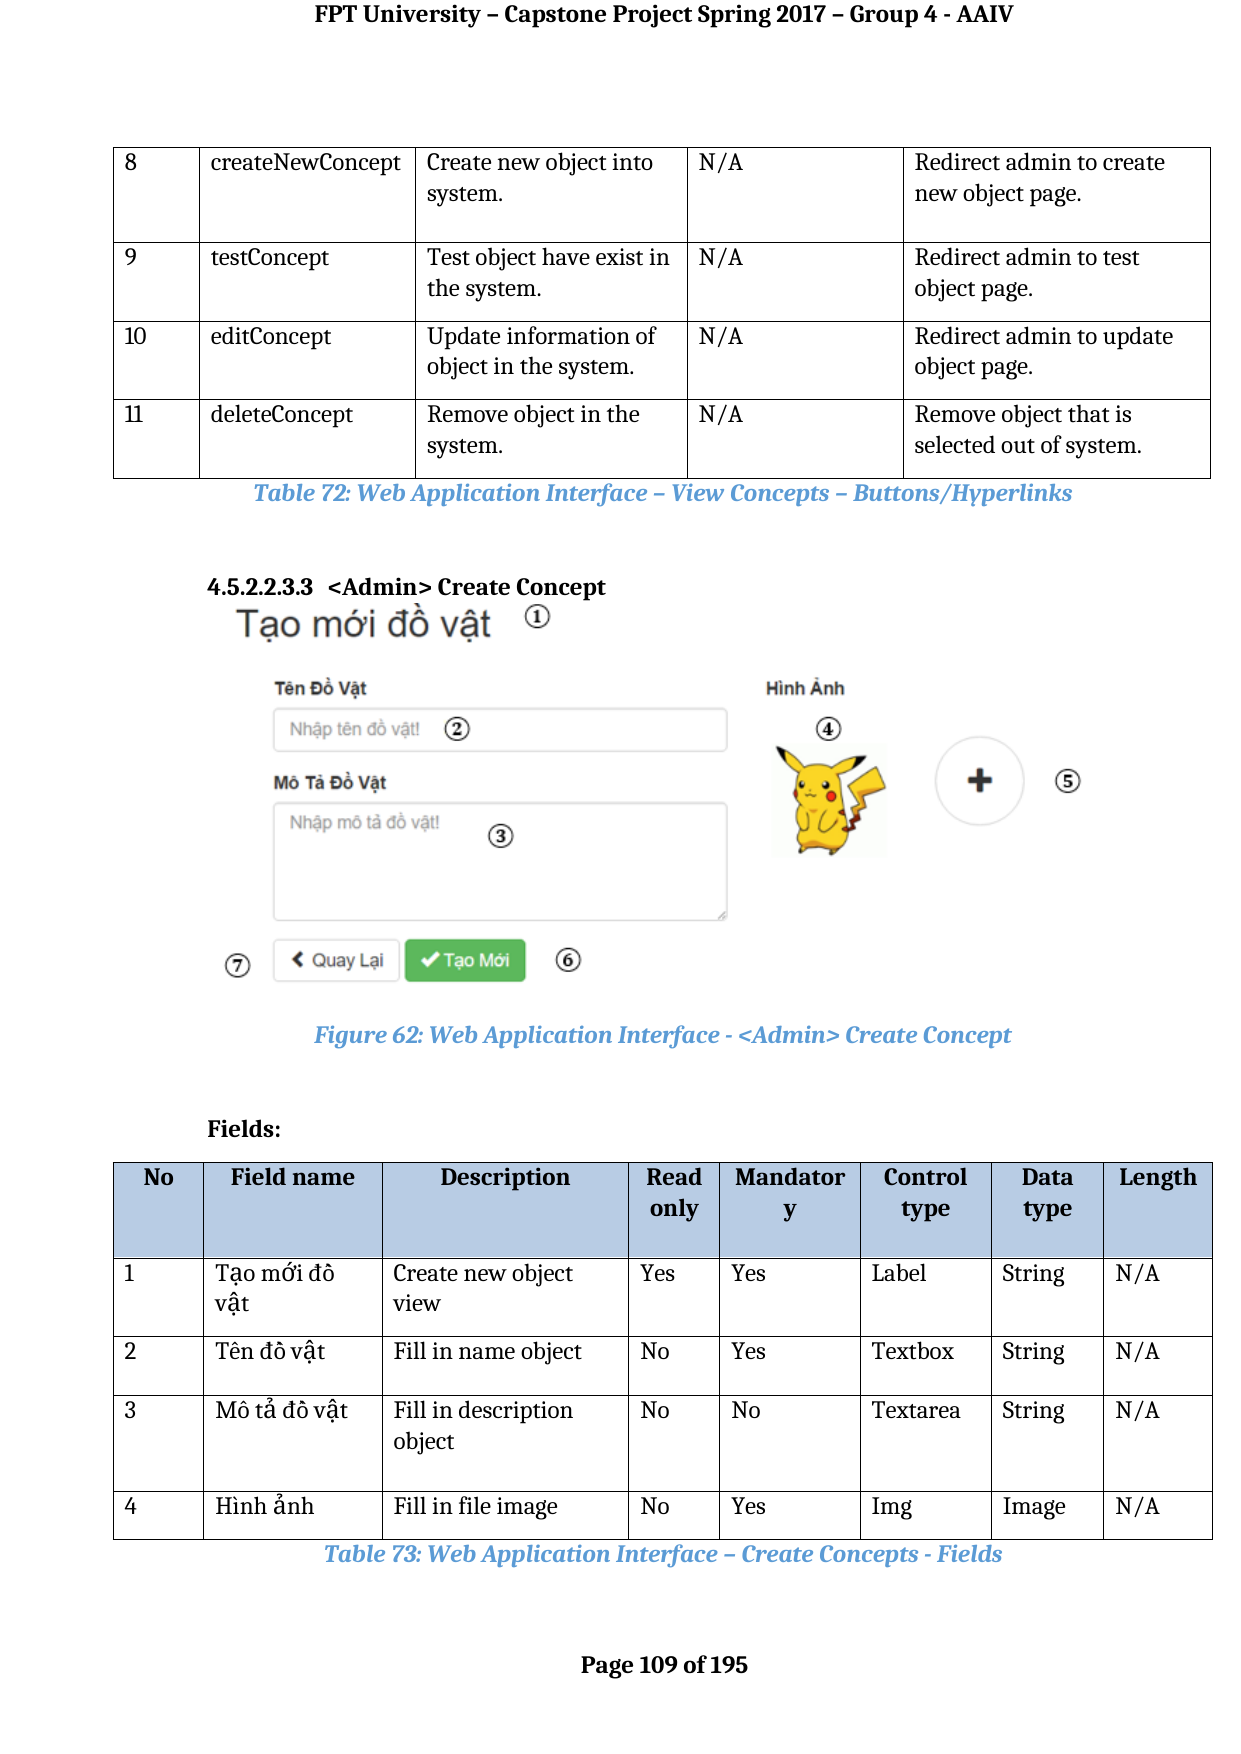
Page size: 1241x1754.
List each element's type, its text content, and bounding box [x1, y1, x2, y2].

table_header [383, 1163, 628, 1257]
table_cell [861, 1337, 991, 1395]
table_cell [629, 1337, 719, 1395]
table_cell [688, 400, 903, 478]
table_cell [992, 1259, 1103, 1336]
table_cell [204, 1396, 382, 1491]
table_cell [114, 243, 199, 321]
text Figure 62: Web Application Interface - <Admin> Create Concept [207, 1021, 1122, 1050]
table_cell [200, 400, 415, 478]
text Fields: [207, 1115, 1122, 1144]
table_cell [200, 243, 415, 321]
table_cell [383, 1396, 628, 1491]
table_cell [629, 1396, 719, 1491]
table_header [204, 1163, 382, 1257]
text Table 72: Web Application Interface – View Concepts – Buttons/Hyperlinks [207, 479, 1122, 508]
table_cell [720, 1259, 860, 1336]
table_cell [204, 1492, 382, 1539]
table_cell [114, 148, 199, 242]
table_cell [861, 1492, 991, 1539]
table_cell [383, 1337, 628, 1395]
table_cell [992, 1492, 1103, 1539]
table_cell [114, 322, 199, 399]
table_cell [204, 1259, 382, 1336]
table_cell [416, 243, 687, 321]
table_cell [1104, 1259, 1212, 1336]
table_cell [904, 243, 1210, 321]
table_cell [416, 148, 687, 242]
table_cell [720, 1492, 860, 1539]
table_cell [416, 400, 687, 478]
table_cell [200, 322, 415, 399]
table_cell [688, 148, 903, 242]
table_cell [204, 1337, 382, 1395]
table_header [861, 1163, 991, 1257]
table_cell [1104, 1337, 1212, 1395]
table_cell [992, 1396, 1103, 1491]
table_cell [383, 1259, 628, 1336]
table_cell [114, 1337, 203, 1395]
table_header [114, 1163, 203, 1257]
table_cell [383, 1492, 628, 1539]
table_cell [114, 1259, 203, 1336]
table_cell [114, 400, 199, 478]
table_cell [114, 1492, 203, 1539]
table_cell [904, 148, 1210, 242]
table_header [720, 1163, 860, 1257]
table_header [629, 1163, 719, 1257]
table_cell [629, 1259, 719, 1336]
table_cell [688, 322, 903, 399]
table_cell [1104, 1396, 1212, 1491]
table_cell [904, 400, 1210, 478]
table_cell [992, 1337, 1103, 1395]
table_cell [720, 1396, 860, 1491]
picture [207, 603, 1122, 1003]
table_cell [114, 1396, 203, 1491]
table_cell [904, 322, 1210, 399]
subtitle <Admin> Create Concept [207, 573, 1122, 602]
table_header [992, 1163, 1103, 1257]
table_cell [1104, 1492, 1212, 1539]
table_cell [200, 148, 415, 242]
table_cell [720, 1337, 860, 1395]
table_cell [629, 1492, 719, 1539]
text Table 73: Web Application Interface – Create Concepts - Fields [207, 1540, 1122, 1568]
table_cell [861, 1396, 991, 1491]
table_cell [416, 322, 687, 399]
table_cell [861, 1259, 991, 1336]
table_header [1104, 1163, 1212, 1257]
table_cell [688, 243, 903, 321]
